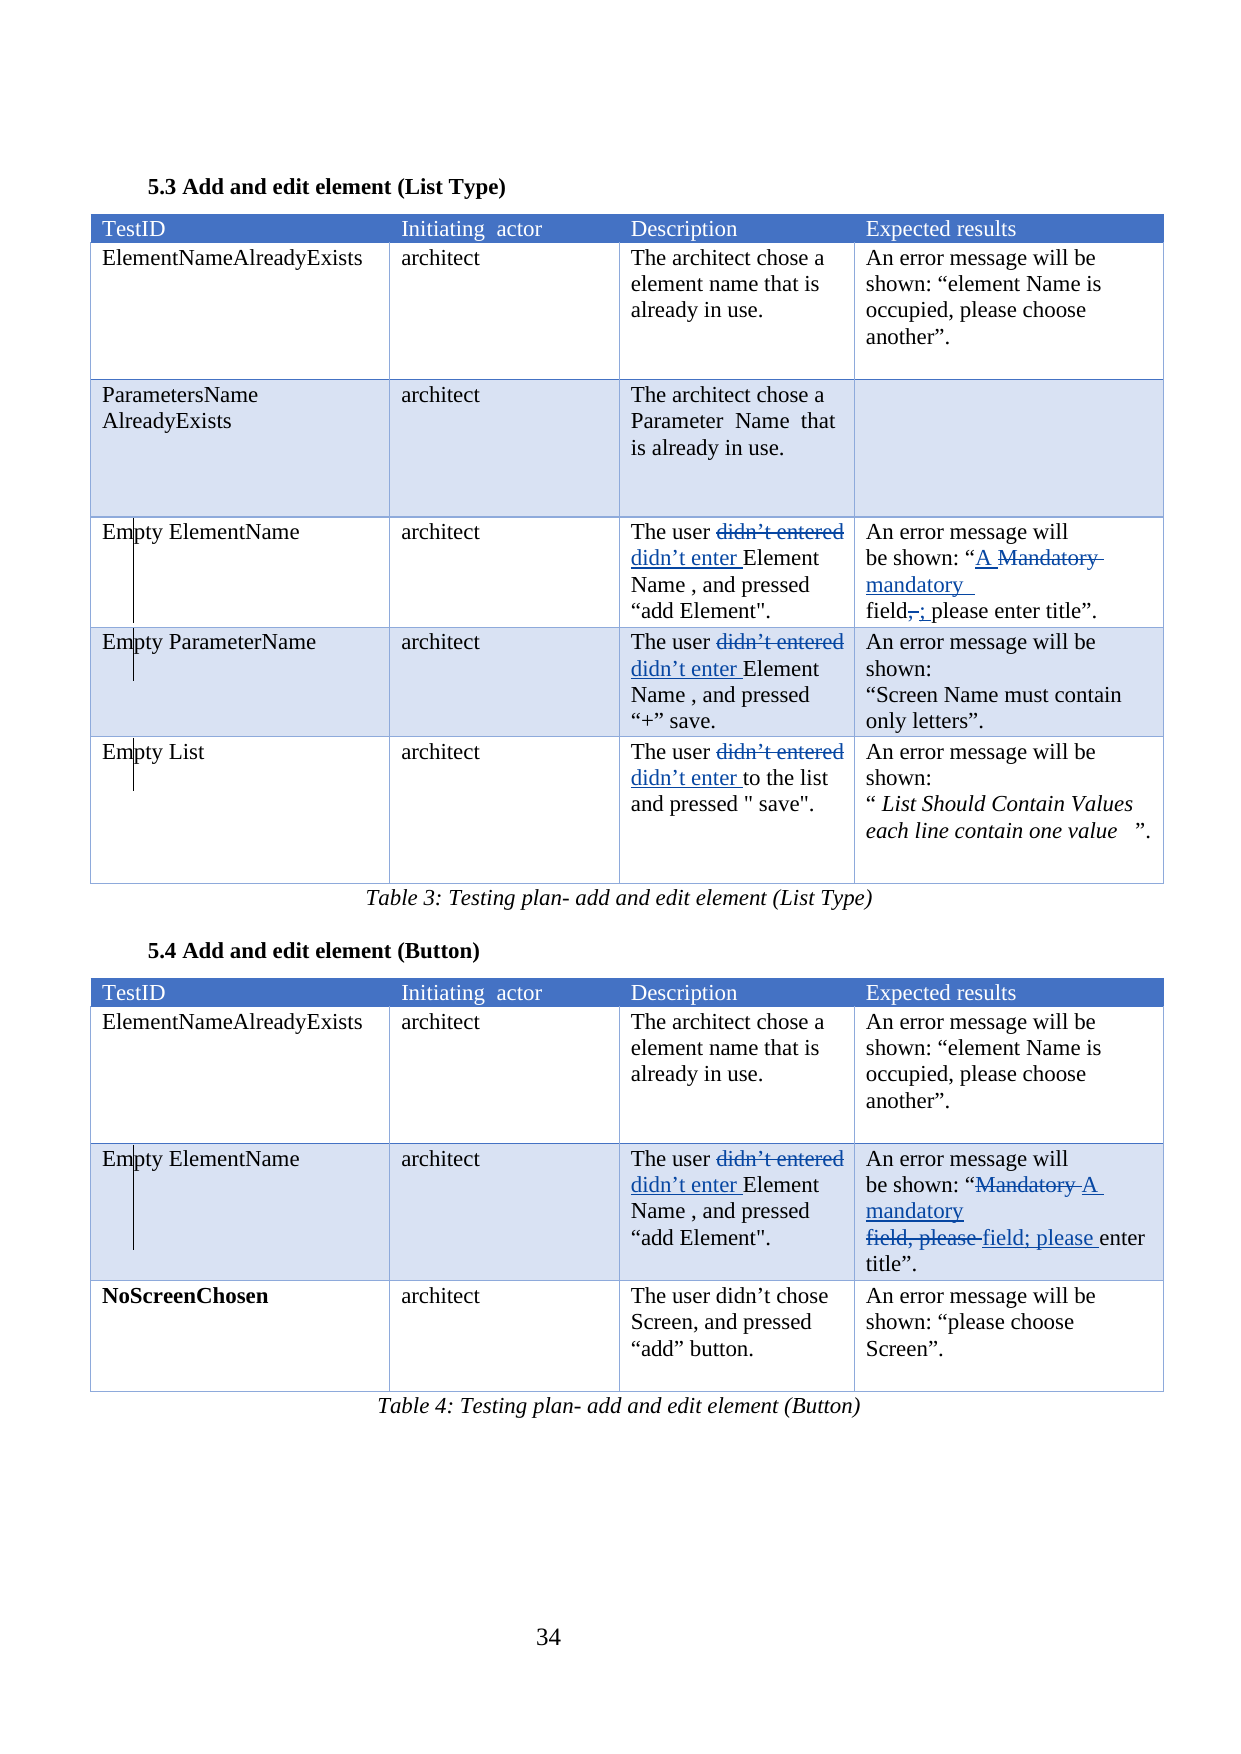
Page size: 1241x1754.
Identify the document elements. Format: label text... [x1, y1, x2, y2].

table_header Description [619, 979, 854, 1006]
table_cell An error message will be shown: “element Name is occupied, please choose another”. [855, 1007, 1163, 1143]
table_cell The user to the list and pressed " save". [620, 737, 854, 882]
table_cell ElementNameAlreadyExists [91, 243, 389, 379]
table_cell architect [390, 380, 619, 516]
text 5.4 Add and edit element (Button) [148, 937, 1092, 963]
table_cell The user didn’t chose Screen, and pressed “add” button. [620, 1281, 854, 1391]
table_cell The user Element Name , and pressed “add Element". [620, 1144, 854, 1280]
table_cell architect [390, 243, 619, 379]
table_cell architect [390, 518, 619, 627]
table_cell Empty ElementName [91, 1144, 389, 1280]
table_cell ParametersName AlreadyExists [91, 380, 389, 516]
table_cell architect [390, 1281, 619, 1391]
table_header Description [619, 215, 854, 242]
table_cell architect [390, 1007, 619, 1143]
table_cell The user Element Name , and pressed “add Element". [620, 518, 854, 627]
table_header Expected results [854, 979, 1163, 1006]
table_header Expected results [854, 215, 1163, 242]
table_cell Empty ParameterName [91, 628, 389, 736]
table_cell An error message will be shown: “ List Should Contain Values each line contain one value ”. [855, 737, 1163, 882]
table_header Initiating actor [390, 979, 619, 1006]
text Table 3: Testing plan- add and edit element (List Type) [148, 884, 1092, 910]
table_cell architect [390, 1144, 619, 1280]
table_cell The architect chose a element name that is already in use. [620, 1007, 854, 1143]
table_cell ElementNameAlreadyExists [91, 1007, 389, 1143]
table_cell [855, 380, 1163, 516]
table_header TestID [91, 979, 390, 1006]
table_cell An error message will be shown: “element Name is occupied, please choose another”. [855, 243, 1163, 379]
text 5.3 Add and edit element (List Type) [148, 173, 1092, 199]
table_cell An error message will be shown: “ fieldplease enter title”. [855, 518, 1163, 627]
table_cell The architect chose a Parameter Name that is already in use. [620, 380, 854, 516]
table_cell An error message will be shown: “ enter title”. [855, 1144, 1163, 1280]
table_cell Empty List [91, 737, 389, 882]
text Table 4: Testing plan- add and edit element (Button) [148, 1392, 1092, 1418]
table_cell The architect chose a element name that is already in use. [620, 243, 854, 379]
table_header TestID [91, 215, 390, 242]
table_cell NoScreenChosen [91, 1281, 389, 1391]
table_cell The user Element Name , and pressed “+” save. [620, 628, 854, 736]
table_header Initiating actor [390, 215, 619, 242]
table_cell architect [390, 628, 619, 736]
table_cell An error message will be shown: “please choose Screen”. [855, 1281, 1163, 1391]
table_cell architect [390, 737, 619, 882]
table_cell Empty ElementName [91, 518, 389, 627]
table_cell An error message will be shown: “Screen Name must contain only letters”. [855, 628, 1163, 736]
